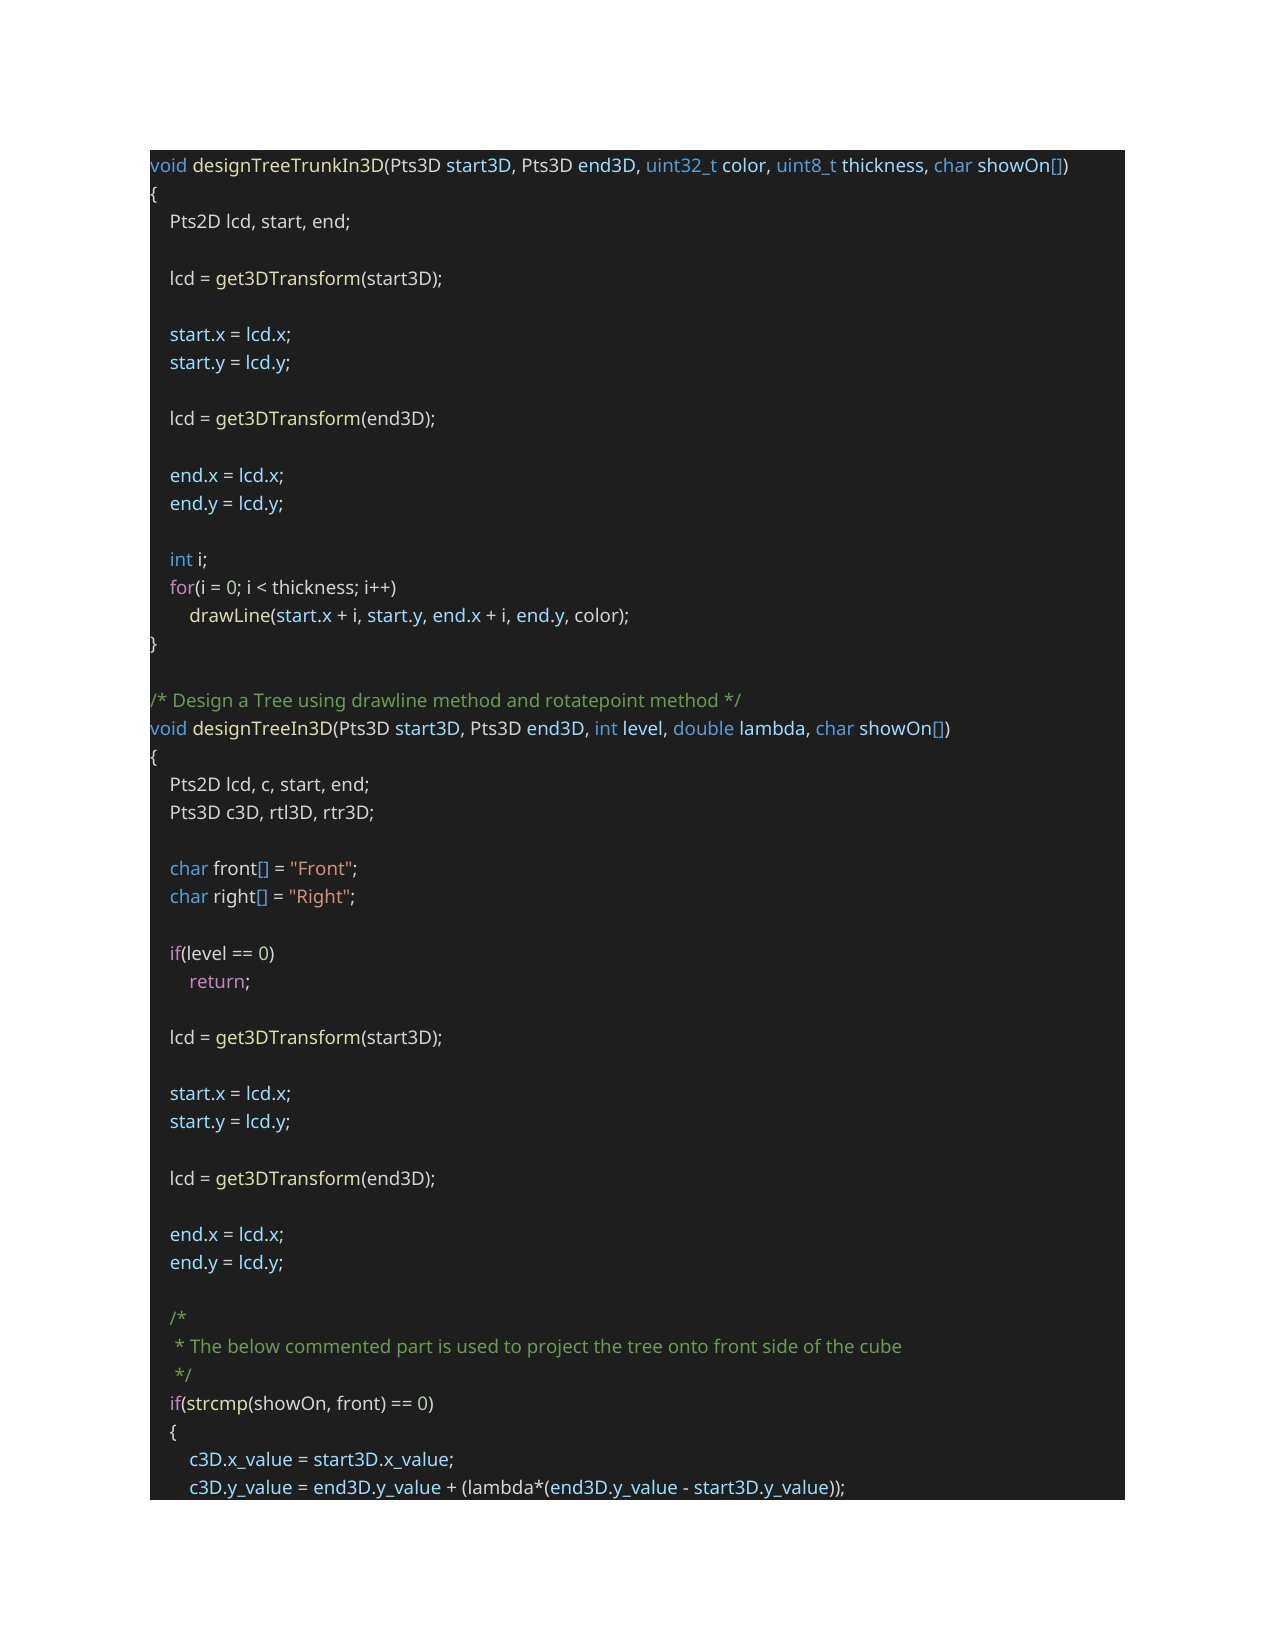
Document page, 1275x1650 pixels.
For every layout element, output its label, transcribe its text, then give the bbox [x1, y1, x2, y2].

text lcd = get3DTransform(start3D); [150, 1022, 1125, 1050]
text { [150, 1416, 1125, 1444]
text return; [150, 966, 1125, 994]
text Pts3D c3D, rtl3D, rtr3D; [150, 797, 1125, 825]
text end.x = lcd.x; [150, 1219, 1125, 1247]
text if(strcmp(showOn, front) == 0) [150, 1387, 1125, 1416]
text drawLine(start.x + i, start.y, end.x + i, end.y, color); [150, 600, 1125, 628]
text c3D.y_value = end3D.y_value + (lambda*(end3D.y_value - start3D.y_value)); [150, 1472, 1125, 1500]
text end.y = lcd.y; [150, 487, 1125, 516]
text { [150, 178, 1125, 206]
text int i; [150, 544, 1125, 572]
text end.x = lcd.x; [150, 459, 1125, 487]
text start.y = lcd.y; [150, 1106, 1125, 1134]
text for(i = 0; i < thickness; i++) [150, 572, 1125, 600]
text c3D.x_value = start3D.x_value; [150, 1444, 1125, 1472]
text /* [150, 1303, 1125, 1331]
text */ [150, 1359, 1125, 1387]
text void designTreeIn3D(Pts3D start3D, Pts3D end3D, int level, double lambda, char showOn[]) [150, 712, 1125, 741]
text start.x = lcd.x; [150, 319, 1125, 347]
text lcd = get3DTransform(start3D); [150, 262, 1125, 291]
text * The below commented part is used to project the tree onto front side of the cube [150, 1331, 1125, 1359]
text if(level == 0) [150, 937, 1125, 966]
text end.y = lcd.y; [150, 1247, 1125, 1275]
text Pts2D lcd, c, start, end; [150, 769, 1125, 797]
text start.y = lcd.y; [150, 347, 1125, 375]
text lcd = get3DTransform(end3D); [150, 403, 1125, 431]
text start.x = lcd.x; [150, 1078, 1125, 1106]
text { [150, 741, 1125, 769]
text Pts2D lcd, start, end; [150, 206, 1125, 234]
text void designTreeTrunkIn3D(Pts3D start3D, Pts3D end3D, uint32_t color, uint8_t thickness, char showOn[]) [150, 150, 1125, 178]
text char front[] = "Front"; [150, 853, 1125, 881]
text /* Design a Tree using drawline method and rotatepoint method */ [150, 684, 1125, 712]
text char right[] = "Right"; [150, 881, 1125, 909]
text } [150, 628, 1125, 656]
text lcd = get3DTransform(end3D); [150, 1162, 1125, 1191]
